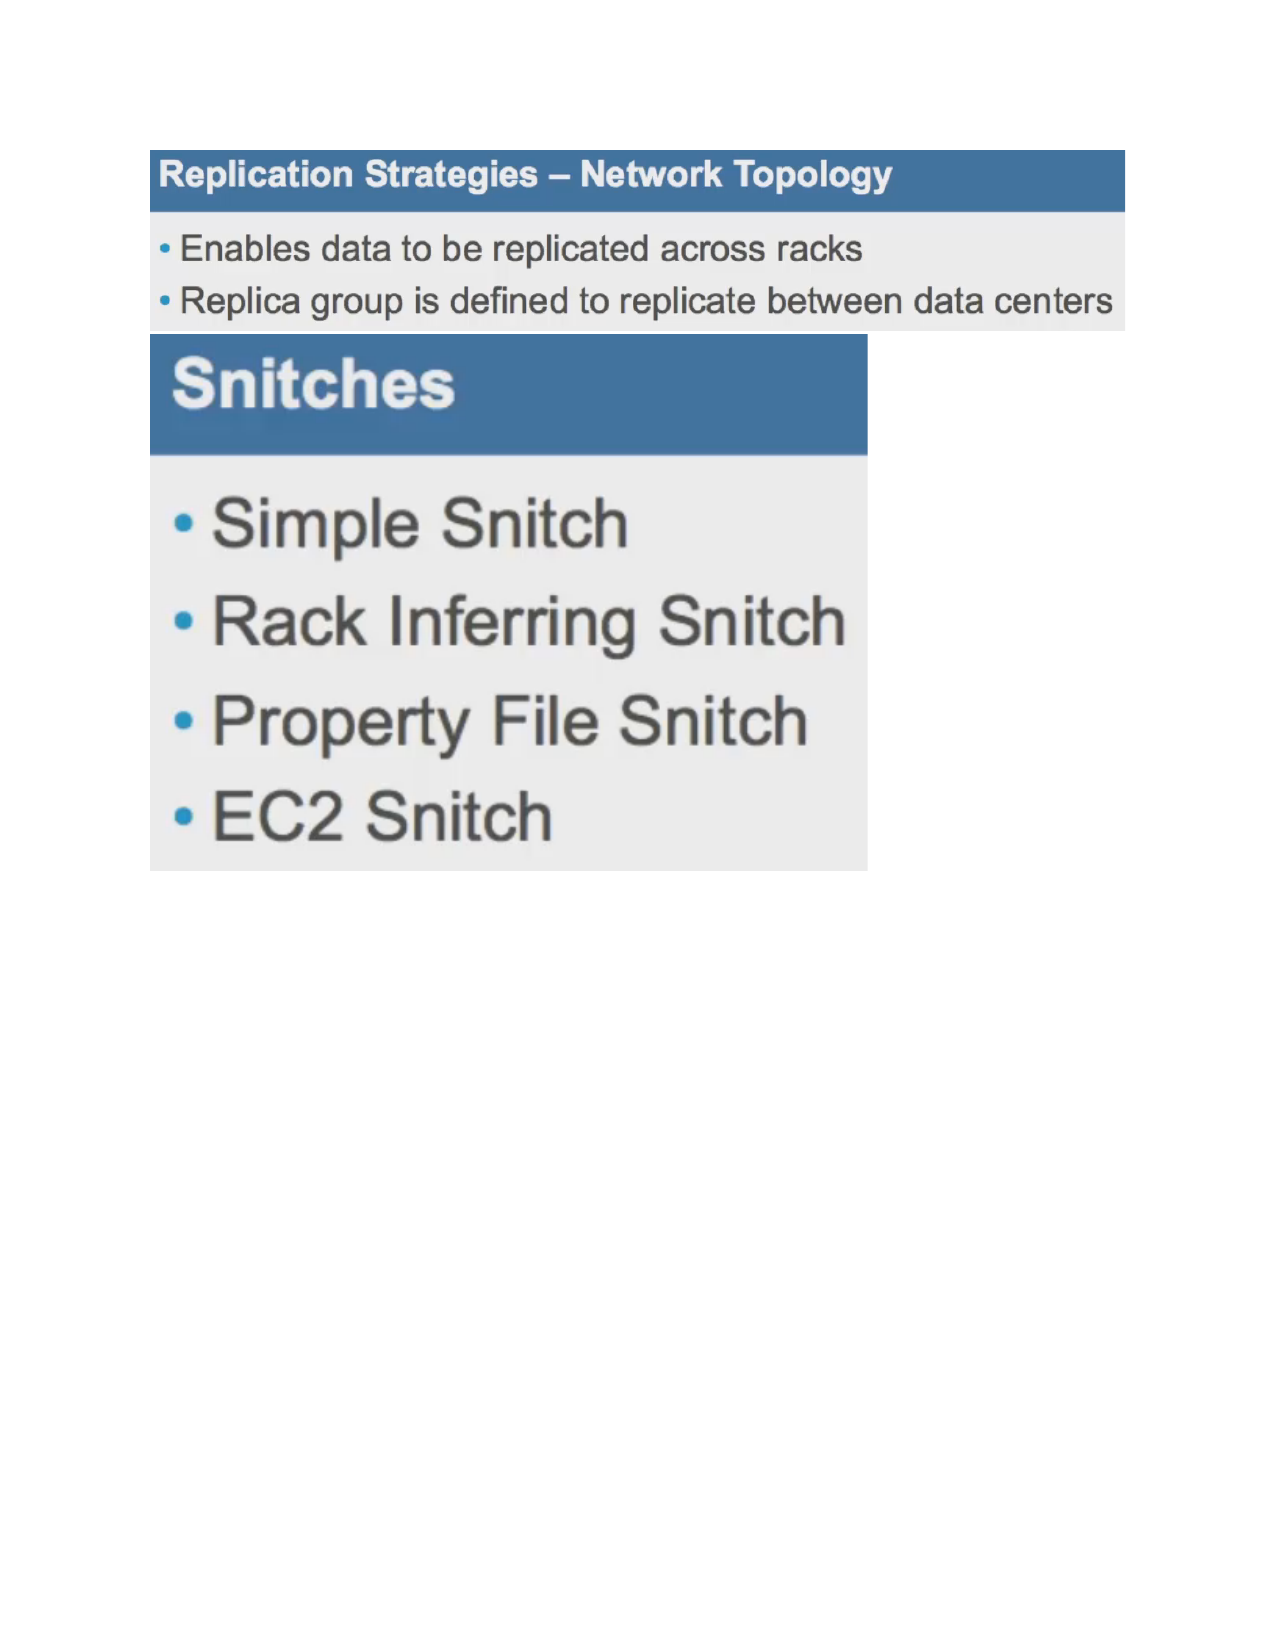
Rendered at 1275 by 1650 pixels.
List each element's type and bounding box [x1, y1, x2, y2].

picture [150, 334, 868, 871]
picture [150, 150, 1125, 331]
